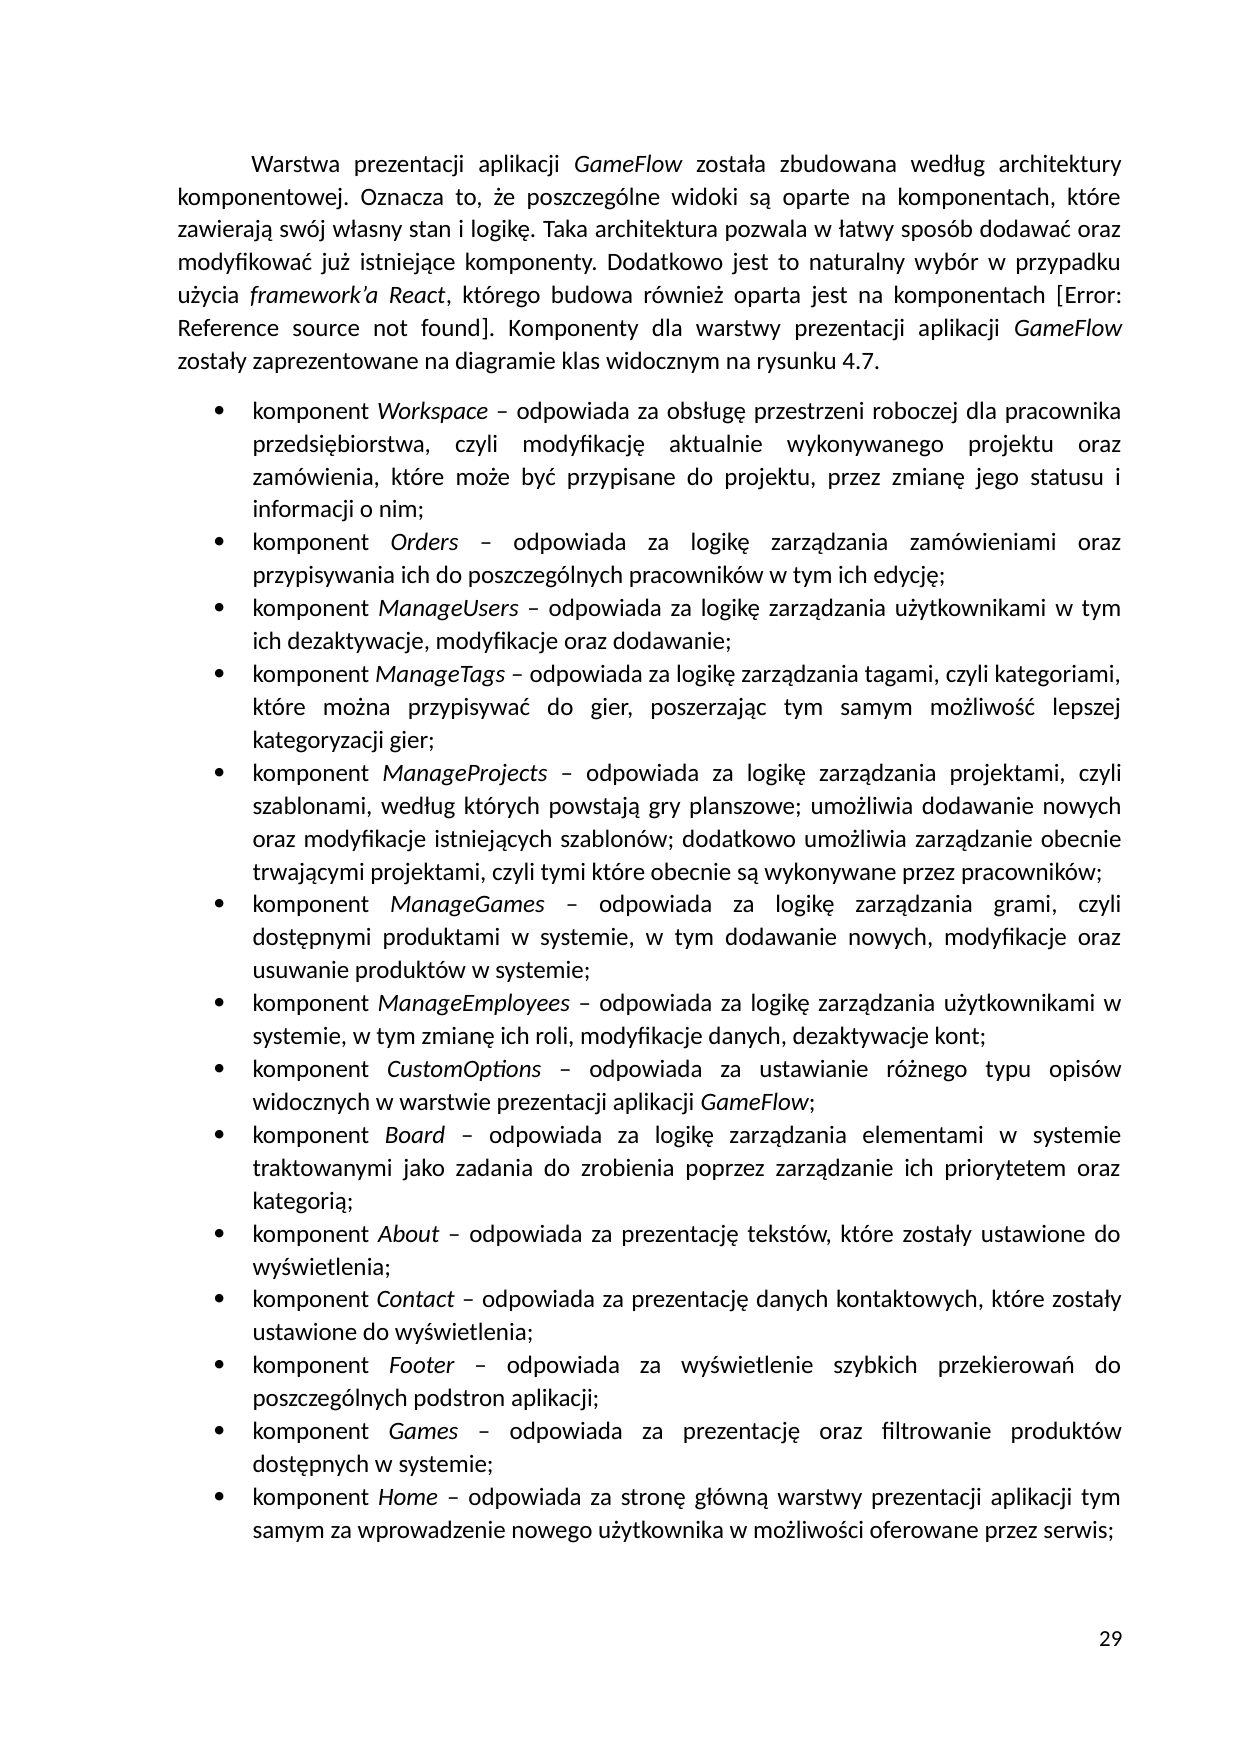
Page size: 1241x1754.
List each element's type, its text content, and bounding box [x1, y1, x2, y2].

list komponent Contact – odpowiada za prezentację danych kontaktowych, które zostały ustawione do wyświetlenia; [215, 1283, 1122, 1347]
list komponent About – odpowiada za prezentację tekstów, które zostały ustawione do wyświetlenia; [215, 1218, 1122, 1281]
list komponent Orders – odpowiada za logikę zarządzania zamówieniami oraz przypisywania ich do poszczególnych pracowników w tym ich edycję; [215, 526, 1122, 590]
list komponent CustomOptions – odpowiada za ustawianie różnego typu opisów widocznych w warstwie prezentacji aplikacji GameFlow; [215, 1053, 1122, 1117]
list komponent ManageGames – odpowiada za logikę zarządzania grami, czyli dostępnymi produktami w systemie, w tym dodawanie nowych, modyfikacje oraz usuwanie produktów w systemie; [215, 888, 1122, 985]
list komponent Games – odpowiada za prezentację oraz filtrowanie produktów dostępnych w systemie; [215, 1415, 1122, 1479]
list komponent Board – odpowiada za logikę zarządzania elementami w systemie traktowanymi jako zadania do zrobienia poprzez zarządzanie ich priorytetem oraz kategorią; [215, 1119, 1122, 1215]
list komponent ManageProjects – odpowiada za logikę zarządzania projektami, czyli szablonami, według których powstają gry planszowe; umożliwia dodawanie nowych oraz modyfikacje istniejących szablonów; dodatkowo umożliwia zarządzanie obecnie trwającymi projektami, czyli tymi które obecnie są wykonywane przez pracowników; [215, 757, 1122, 886]
list komponent Footer – odpowiada za wyświetlenie szybkich przekierowań do poszczególnych podstron aplikacji; [215, 1349, 1122, 1413]
list komponent ManageTags – odpowiada za logikę zarządzania tagami, czyli kategoriami, które można przypisywać do gier, poszerzając tym samym możliwość lepszej kategoryzacji gier; [215, 658, 1122, 754]
list komponent ManageEmployees – odpowiada za logikę zarządzania użytkownikami w systemie, w tym zmianę ich roli, modyfikacje danych, dezaktywacje kont; [215, 987, 1122, 1051]
list komponent Workspace – odpowiada za obsługę przestrzeni roboczej dla pracownika przedsiębiorstwa, czyli modyfikację aktualnie wykonywanego projektu oraz zamówienia, które może być przypisane do projektu, przez zmianę jego statusu i informacji o nim; [215, 395, 1122, 524]
list komponent ManageUsers – odpowiada za logikę zarządzania użytkownikami w tym ich dezaktywacje, modyfikacje oraz dodawanie; [215, 592, 1122, 656]
list komponent Home – odpowiada za stronę główną warstwy prezentacji aplikacji tym samym za wprowadzenie nowego użytkownika w możliwości oferowane przez serwis; [215, 1481, 1122, 1544]
